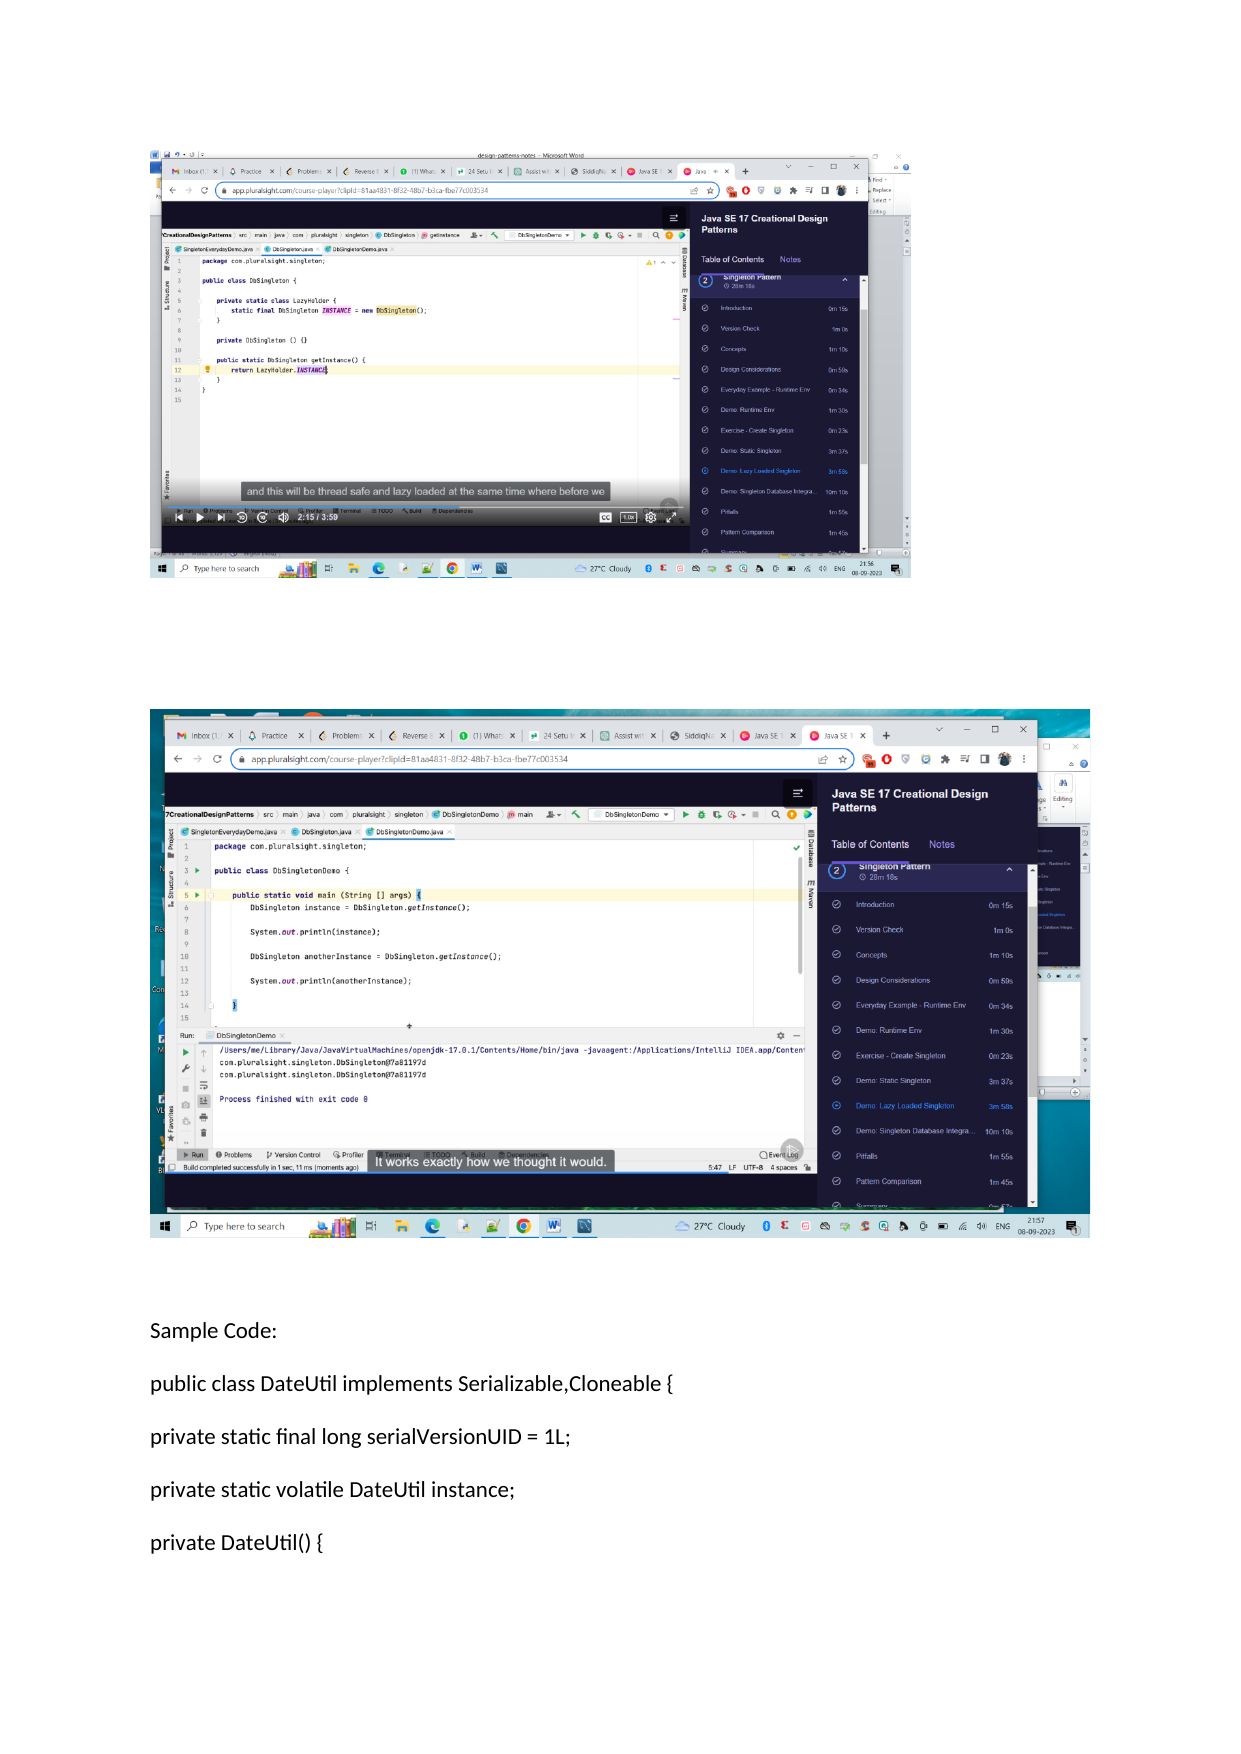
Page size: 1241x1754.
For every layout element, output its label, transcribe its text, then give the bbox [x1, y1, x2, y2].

text private static final long serialVersionUID = 1L; [150, 1422, 1090, 1450]
text public class DateUtil implements Serializable,Cloneable { [150, 1369, 1090, 1397]
text Sample Code: [150, 1316, 1090, 1344]
text private static volatile DateUtil instance; [150, 1475, 1090, 1503]
picture [150, 150, 911, 578]
text private DateUtil() { [150, 1528, 1090, 1556]
picture [150, 709, 1091, 1238]
